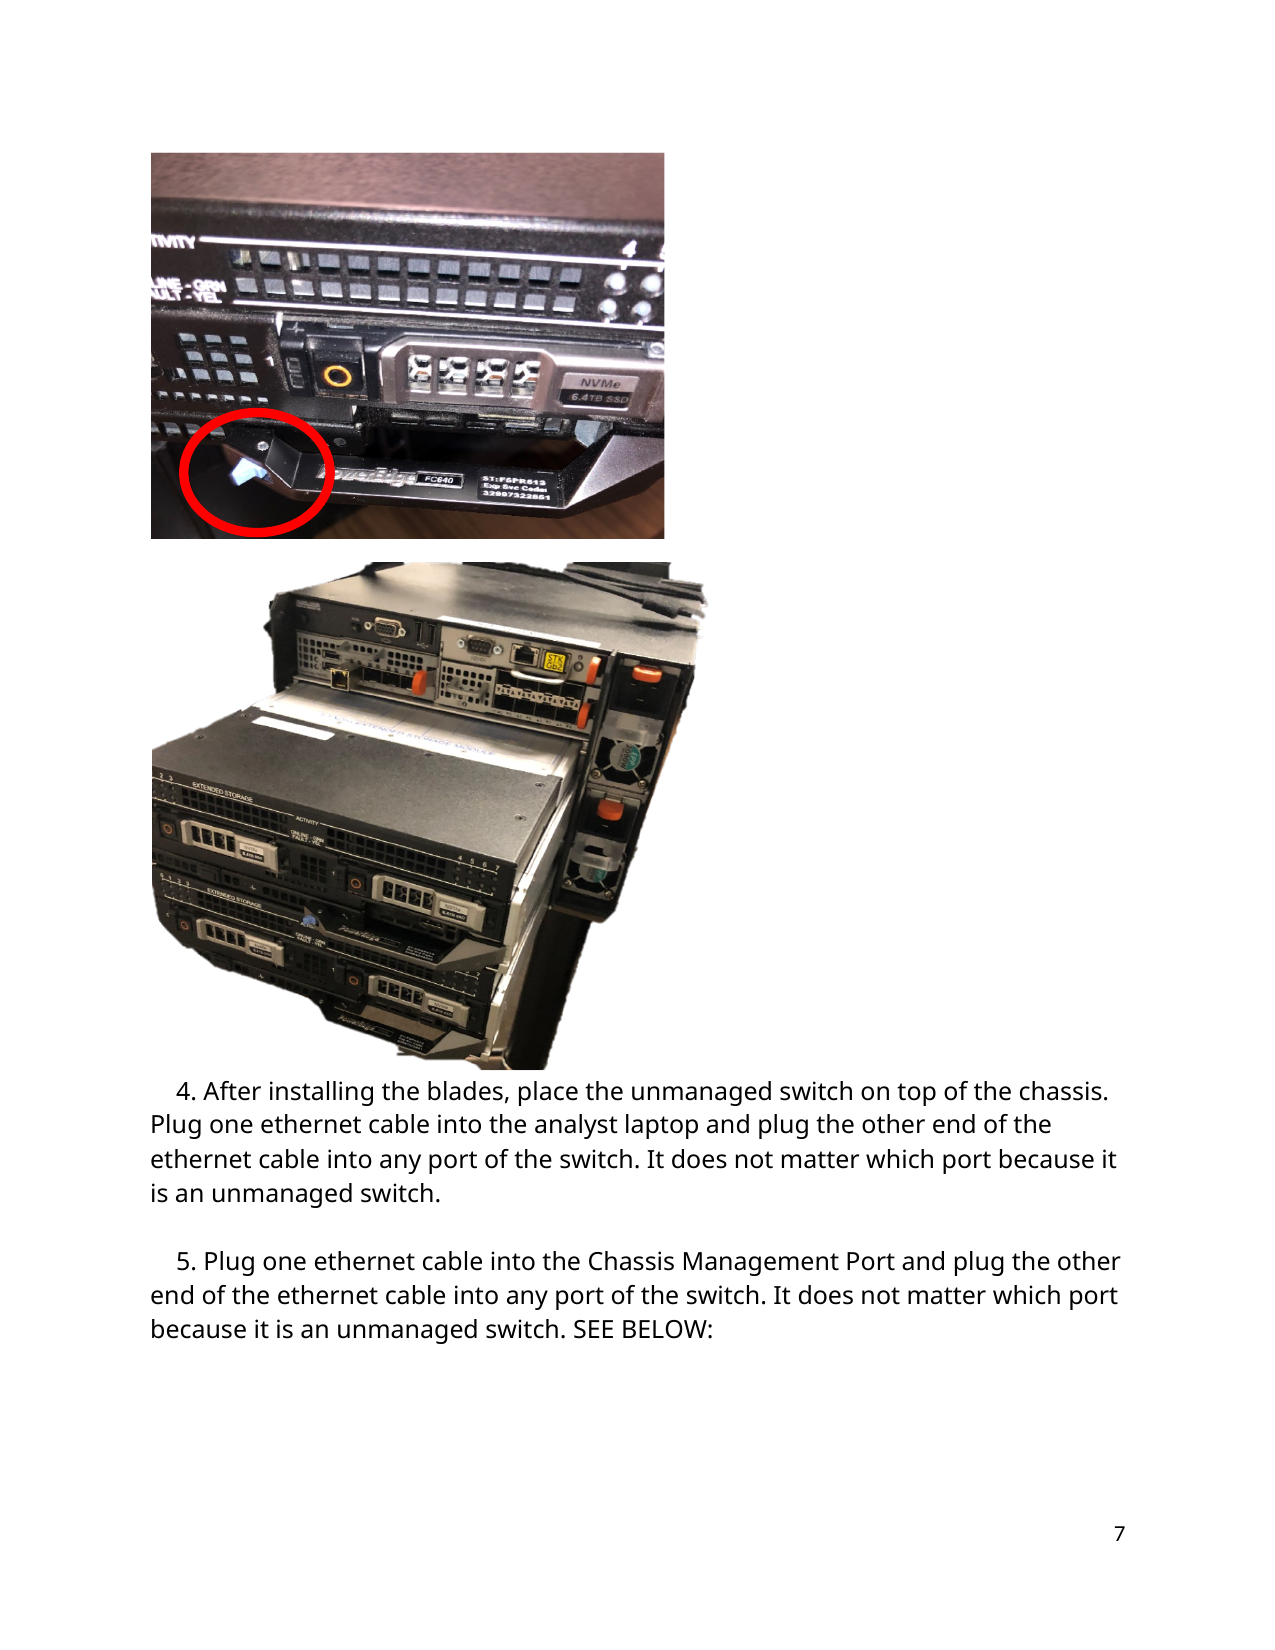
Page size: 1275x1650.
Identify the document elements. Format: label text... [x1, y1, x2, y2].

picture [152, 562, 716, 1073]
picture [151, 153, 665, 539]
text 5. Plug one ethernet cable into the Chassis Management Port and plug the other end of the ethernet cable into any port of the switch. It does not matter which port because it is an unmanaged switch. SEE BELOW: [150, 1243, 1125, 1346]
text 4. After installing the blades, place the unmanaged switch on top of the chassis. Plug one ethernet cable into the analyst laptop and plug the other end of the ethernet cable into any port of the switch. It does not matter which port because it is an unmanaged switch. [150, 1073, 1125, 1209]
